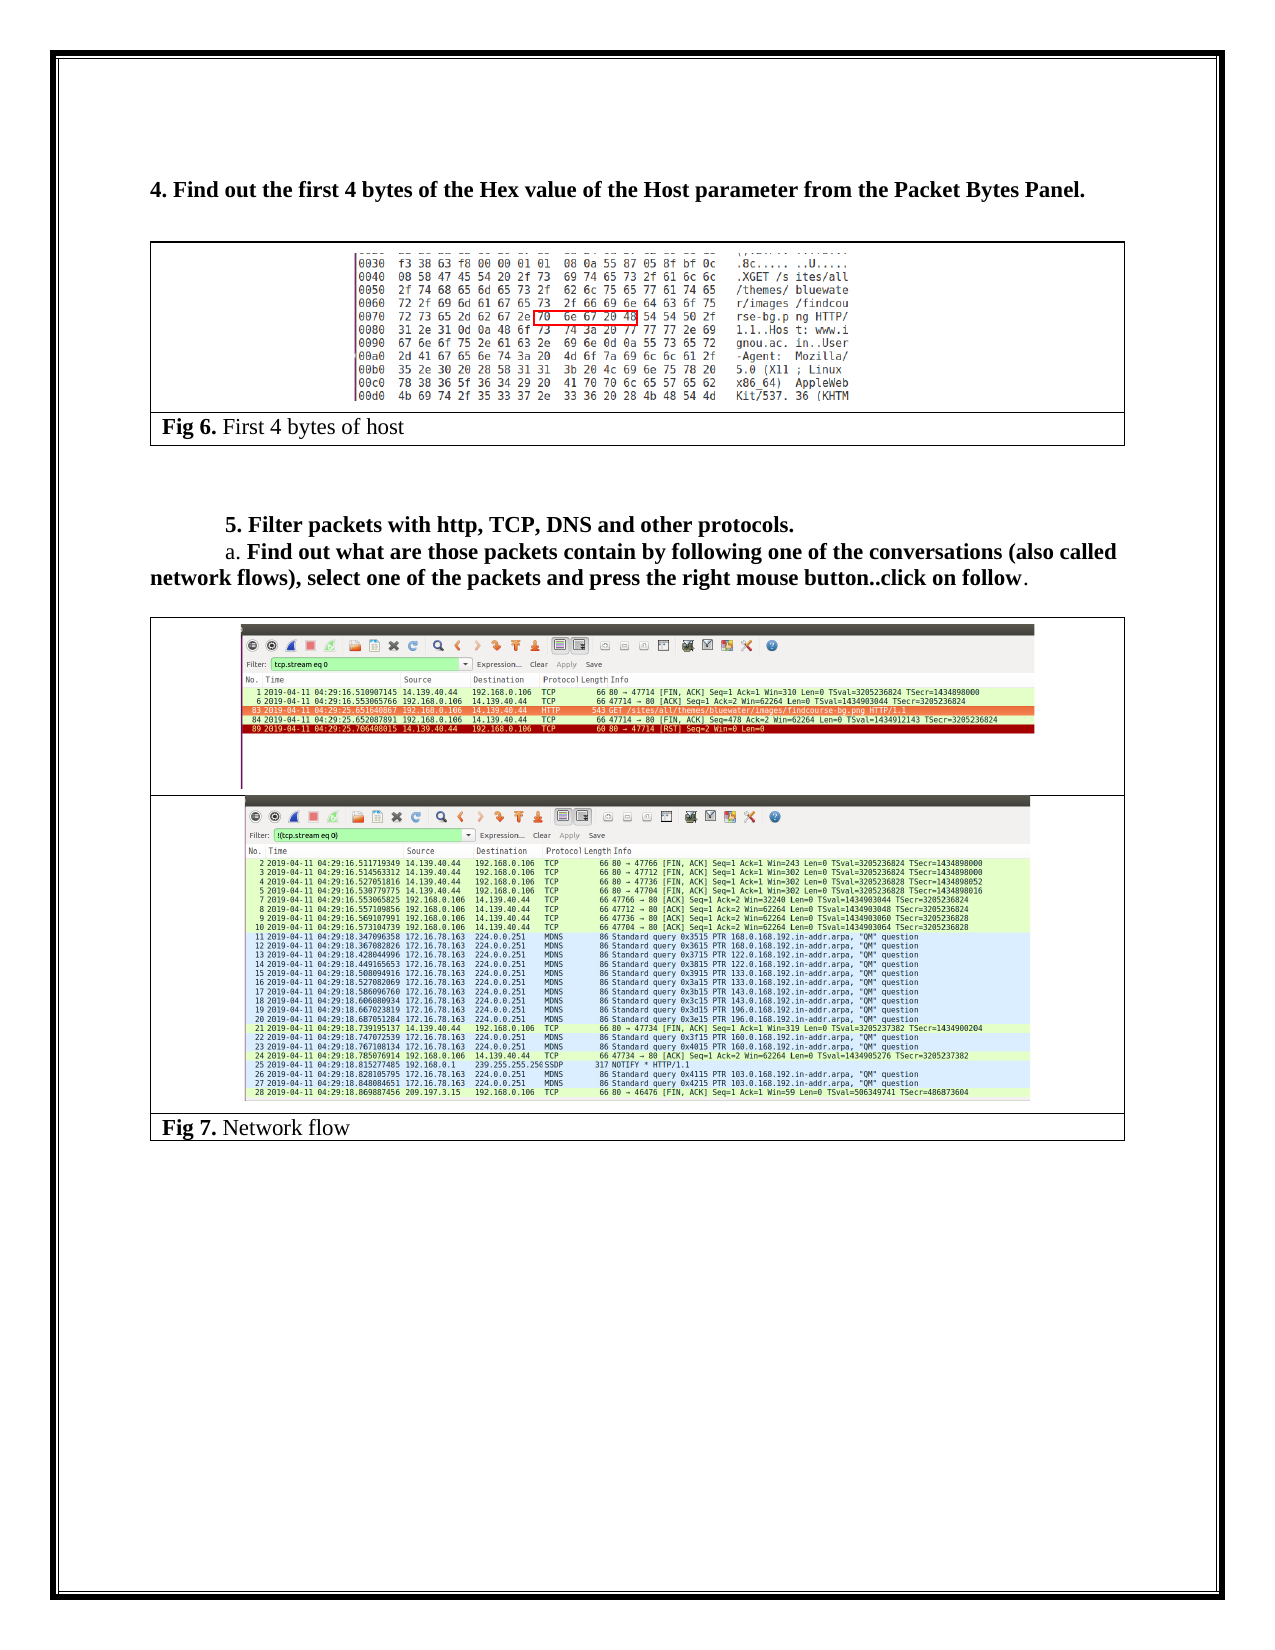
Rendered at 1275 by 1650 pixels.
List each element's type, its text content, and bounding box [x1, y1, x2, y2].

text 4. Find out the first 4 bytes of the Hex value of the Host parameter from the Packet Bytes Panel. [150, 176, 1125, 203]
list 5. Filter packets with http, TCP, DNS and other protocols. [150, 511, 1125, 538]
picture [244, 795, 1031, 1101]
table_cell Fig 7. Network flow [151, 1114, 1124, 1140]
table_header [151, 618, 1124, 795]
table_cell Fig 6. First 4 bytes of host [151, 413, 1124, 445]
picture [354, 253, 921, 401]
table_cell [151, 796, 1124, 1113]
table_header [151, 243, 1124, 412]
picture [240, 624, 1035, 789]
list a. Find out what are those packets contain by following one of the conversations (also called network flows), select one of the packets and press the right mouse button..click on follow. [150, 538, 1125, 591]
